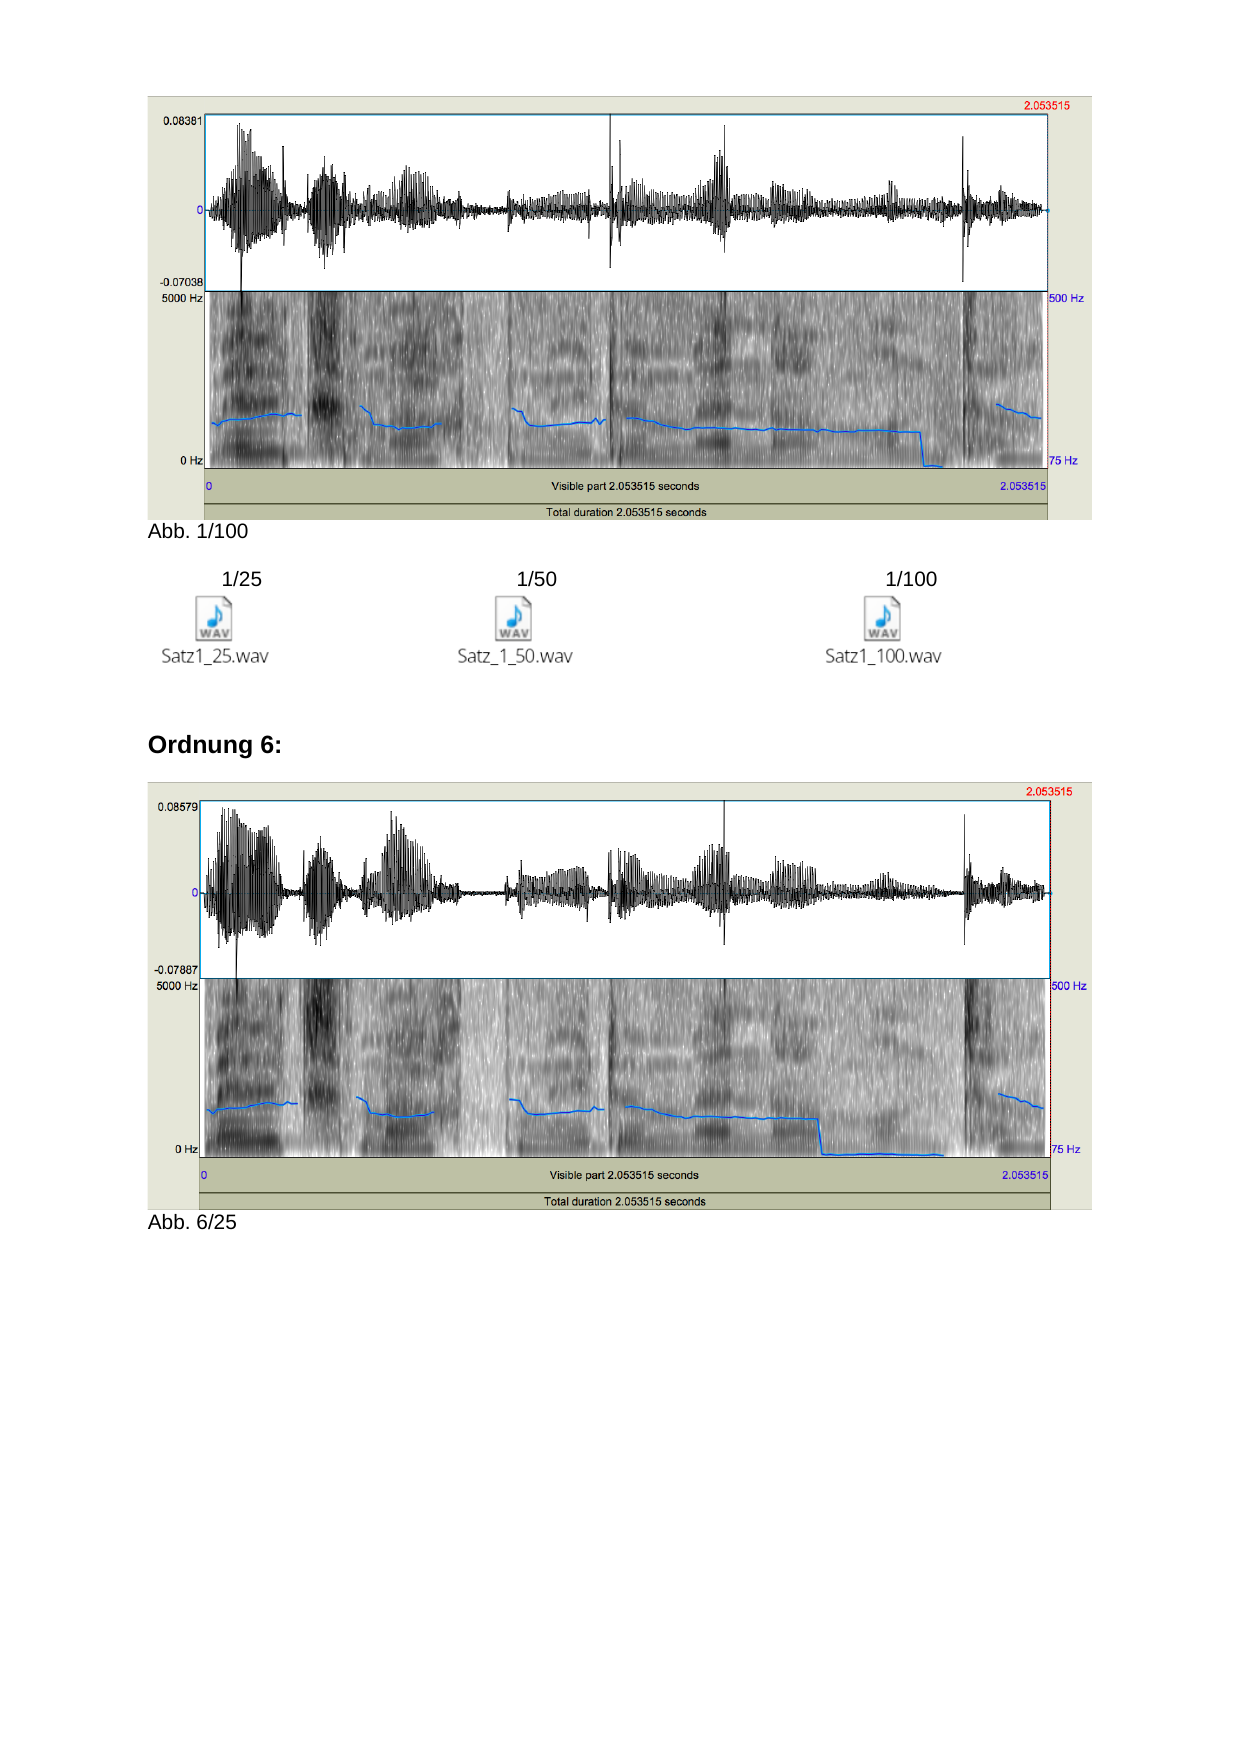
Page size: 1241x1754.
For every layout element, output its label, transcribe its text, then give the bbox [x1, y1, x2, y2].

text Ordnung 6: [148, 730, 1093, 759]
picture [147, 96, 1092, 520]
picture [147, 782, 1092, 1210]
text 1/25 1/50 1/100 [148, 567, 1093, 591]
